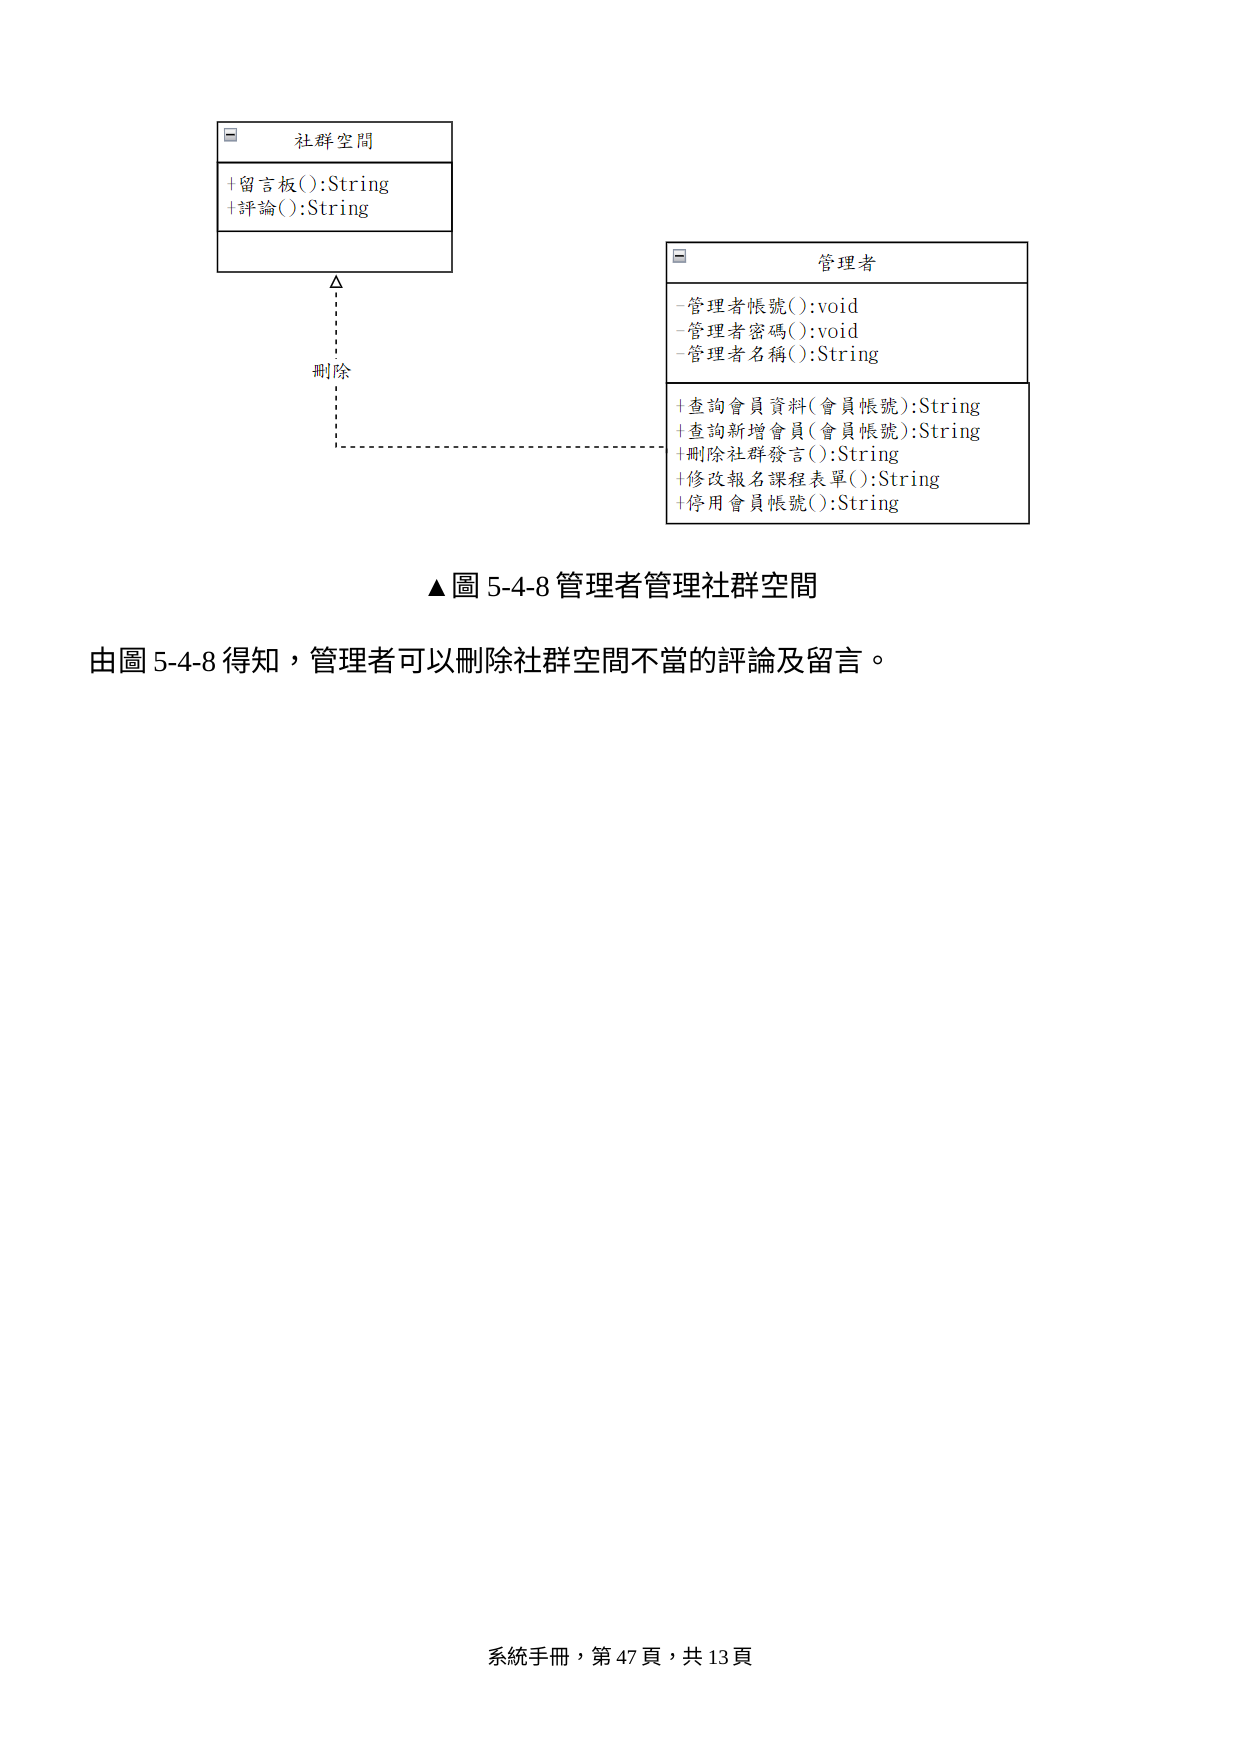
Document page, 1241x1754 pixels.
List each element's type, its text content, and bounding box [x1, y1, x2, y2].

text 由圖5-4-8得知，管理者可以刪除社群空間不當的評論及留言。 [89, 621, 1152, 696]
picture [196, 95, 1044, 534]
text ▲圖 5-4-8管理者管理社群空間 [89, 546, 1152, 621]
